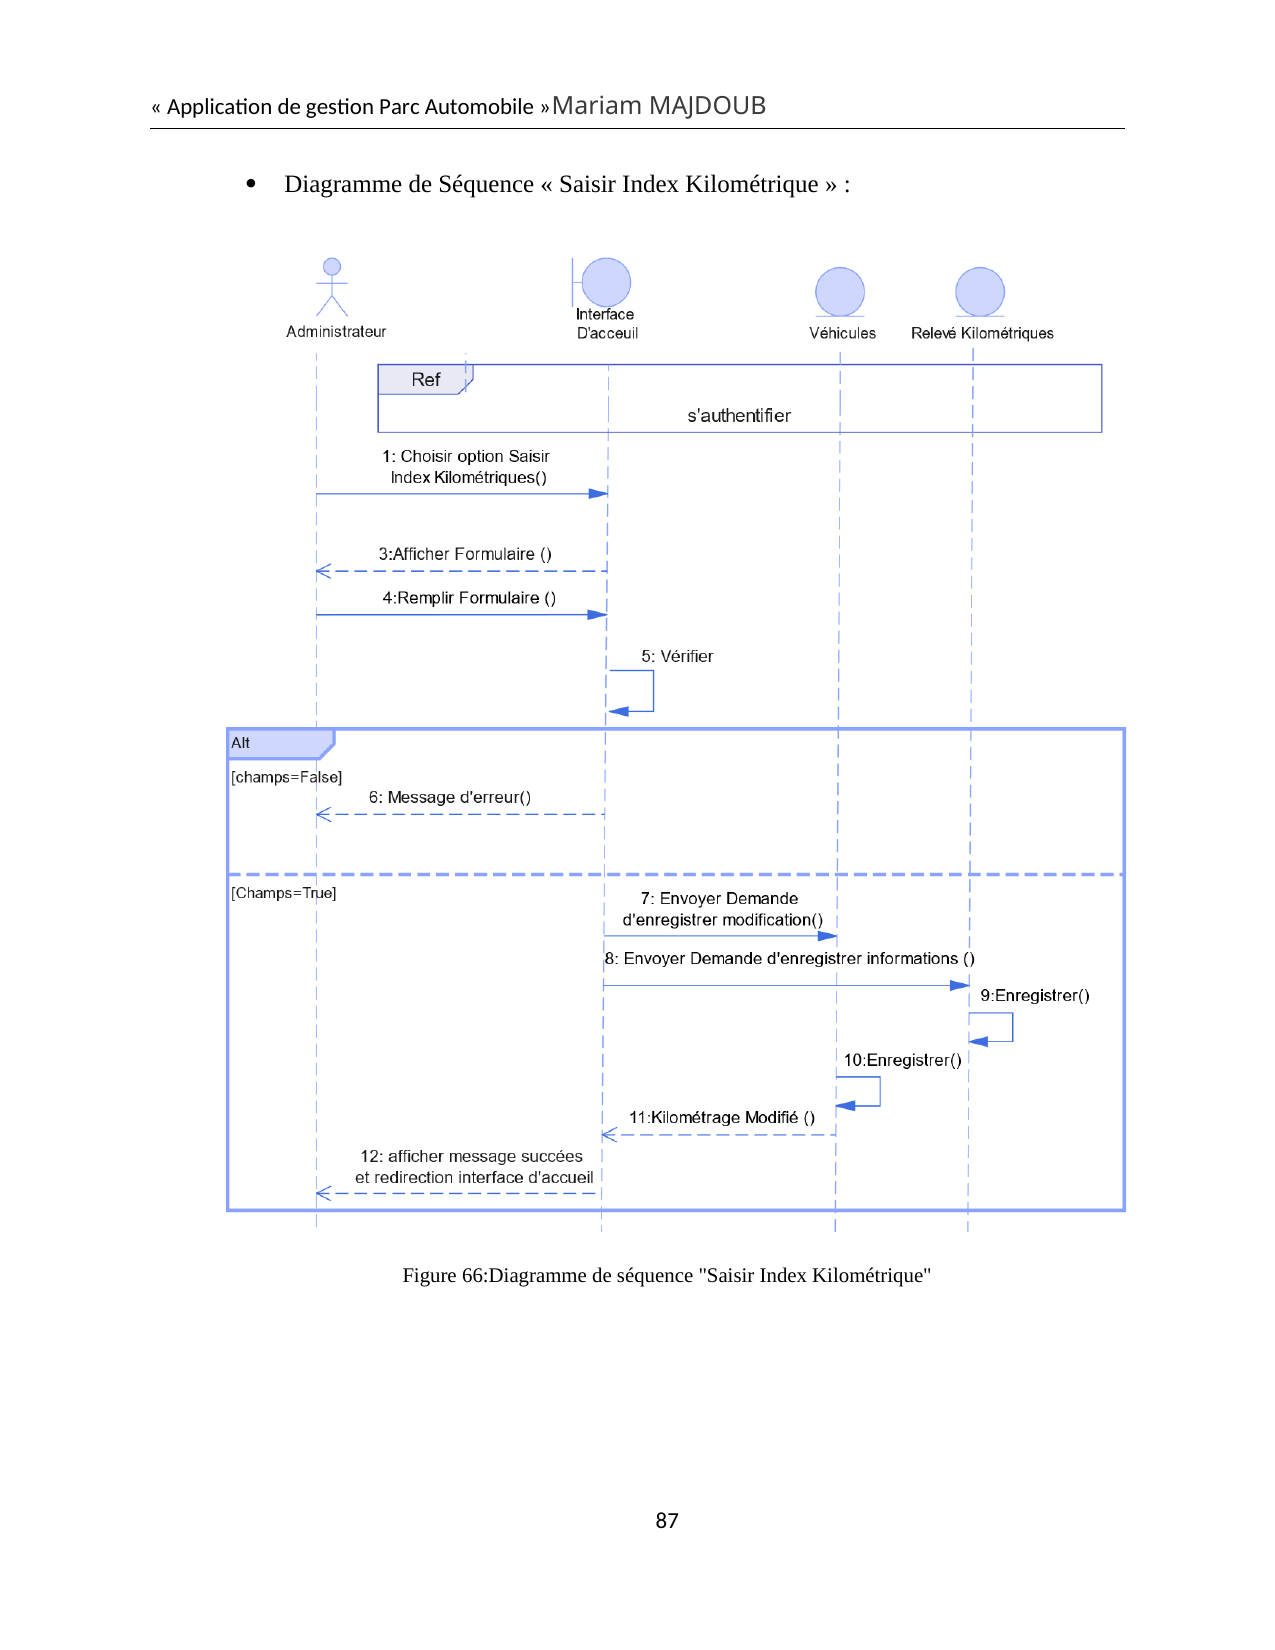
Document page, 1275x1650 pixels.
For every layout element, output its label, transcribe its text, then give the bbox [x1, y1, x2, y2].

text Figure 66:Diagramme de séquence "Saisir Index Kilométrique" [150, 1263, 1125, 1287]
list Diagramme de Séquence « Saisir Index Kilométrique » : [247, 169, 1125, 198]
picture [209, 229, 1160, 1232]
